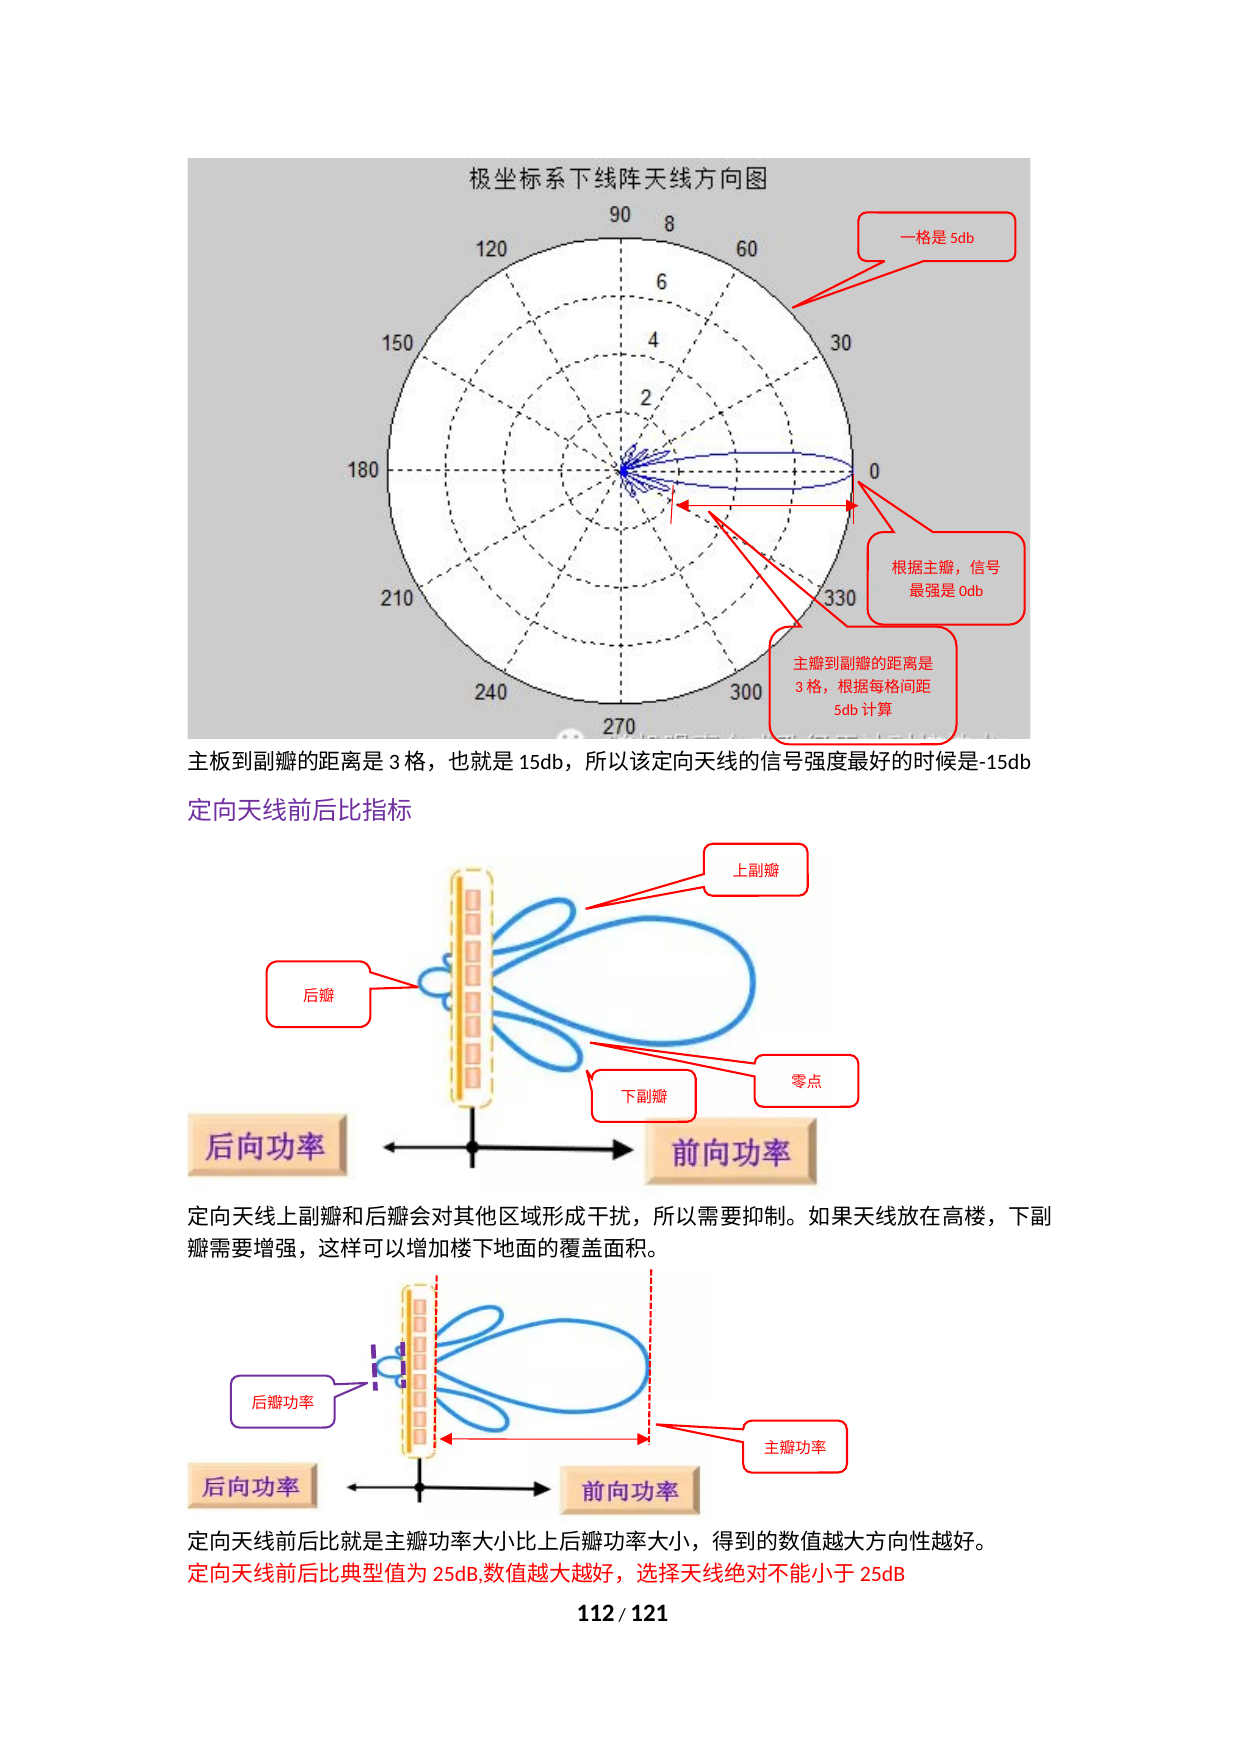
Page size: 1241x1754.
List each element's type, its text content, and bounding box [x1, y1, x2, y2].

text 定向天线前后比典型值为25dB,数值越大越好，选择天线绝对不能小于25dB [187, 1556, 1053, 1588]
picture [721, 524, 955, 739]
text 主板到副瓣的距离是3格，也就是15db，所以该定向天线的信号强度最好的时候是-15db [187, 743, 1053, 776]
text 定向天线前后比就是主瓣功率大小比上后瓣功率大小，得到的数值越大方向性越好。 [187, 1523, 1053, 1556]
picture [866, 489, 1023, 623]
text 定向天线上副瓣和后瓣会对其他区域形成干扰，所以需要抑制。如果天线放在高楼，下副瓣需要增强，这样可以增加楼下地面的覆盖面积。 [187, 1198, 1053, 1263]
picture [187, 158, 1043, 739]
picture [187, 841, 1011, 1195]
picture [187, 1263, 858, 1522]
text 定向天线前后比指标 [187, 776, 1053, 841]
